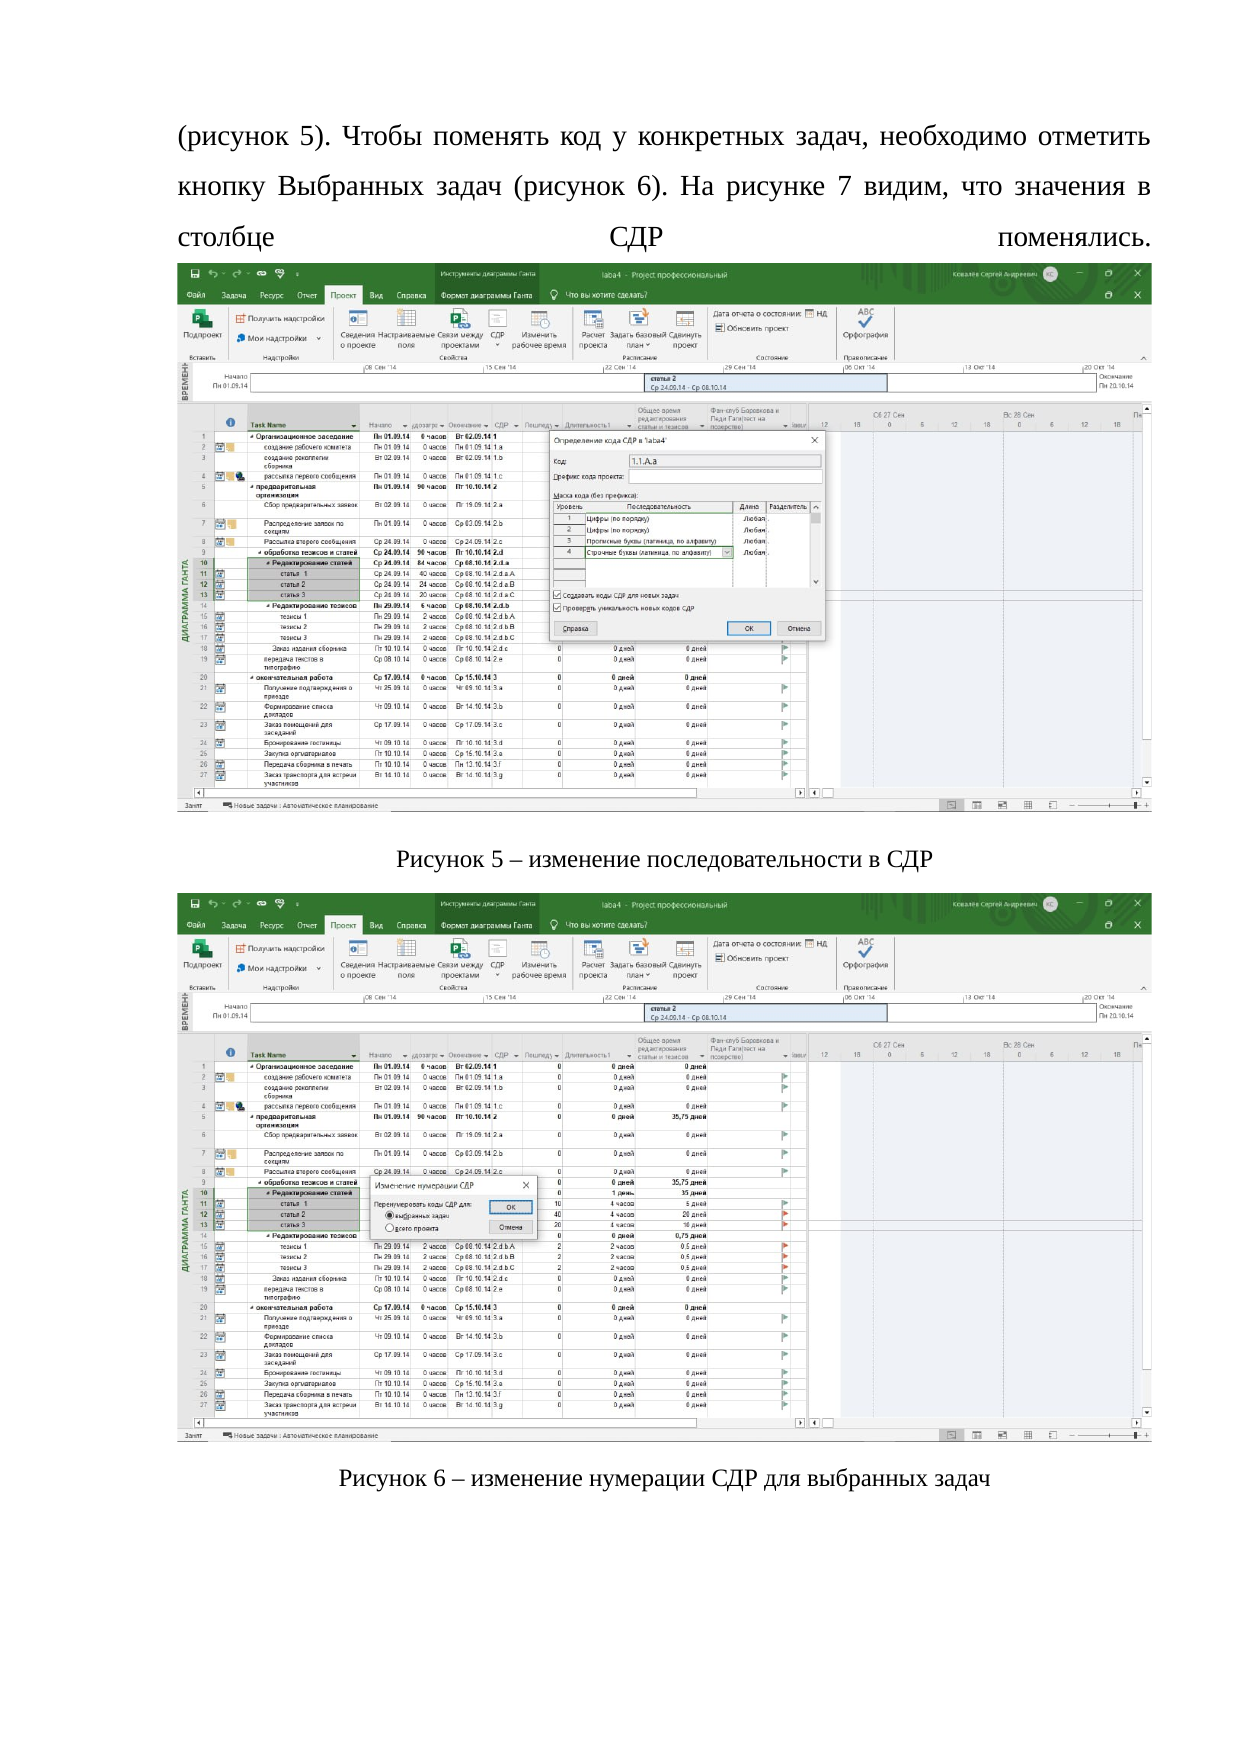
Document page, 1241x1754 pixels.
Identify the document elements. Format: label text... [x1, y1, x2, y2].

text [177, 118, 1152, 263]
text Рисунок 6 – изменение нумерации СДР для выбранных задач [177, 1463, 1152, 1491]
picture [177, 893, 1152, 1442]
text Рисунок 5 – изменение последовательности в СДР [177, 844, 1152, 873]
picture [177, 263, 1152, 812]
